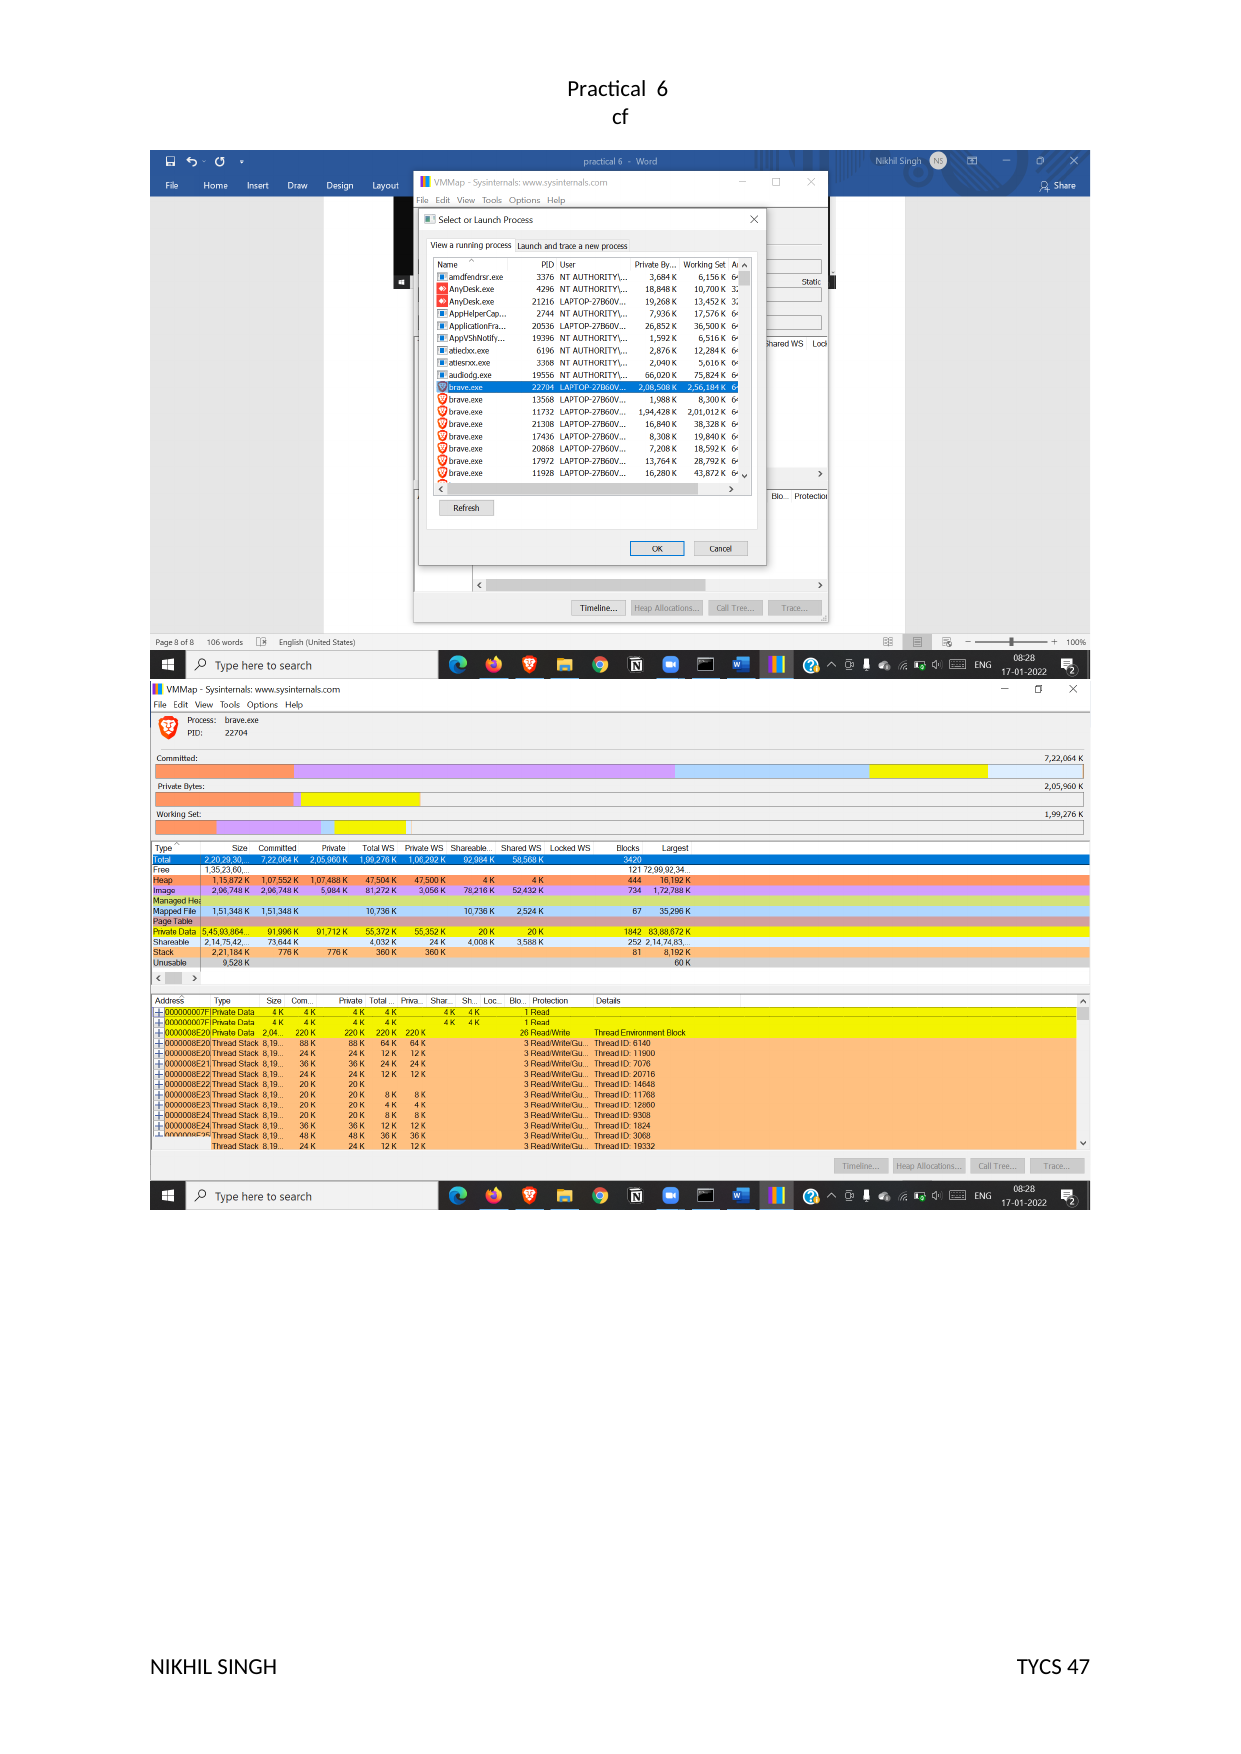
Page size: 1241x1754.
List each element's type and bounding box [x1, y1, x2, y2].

picture [150, 150, 1091, 679]
picture [150, 681, 1091, 1210]
